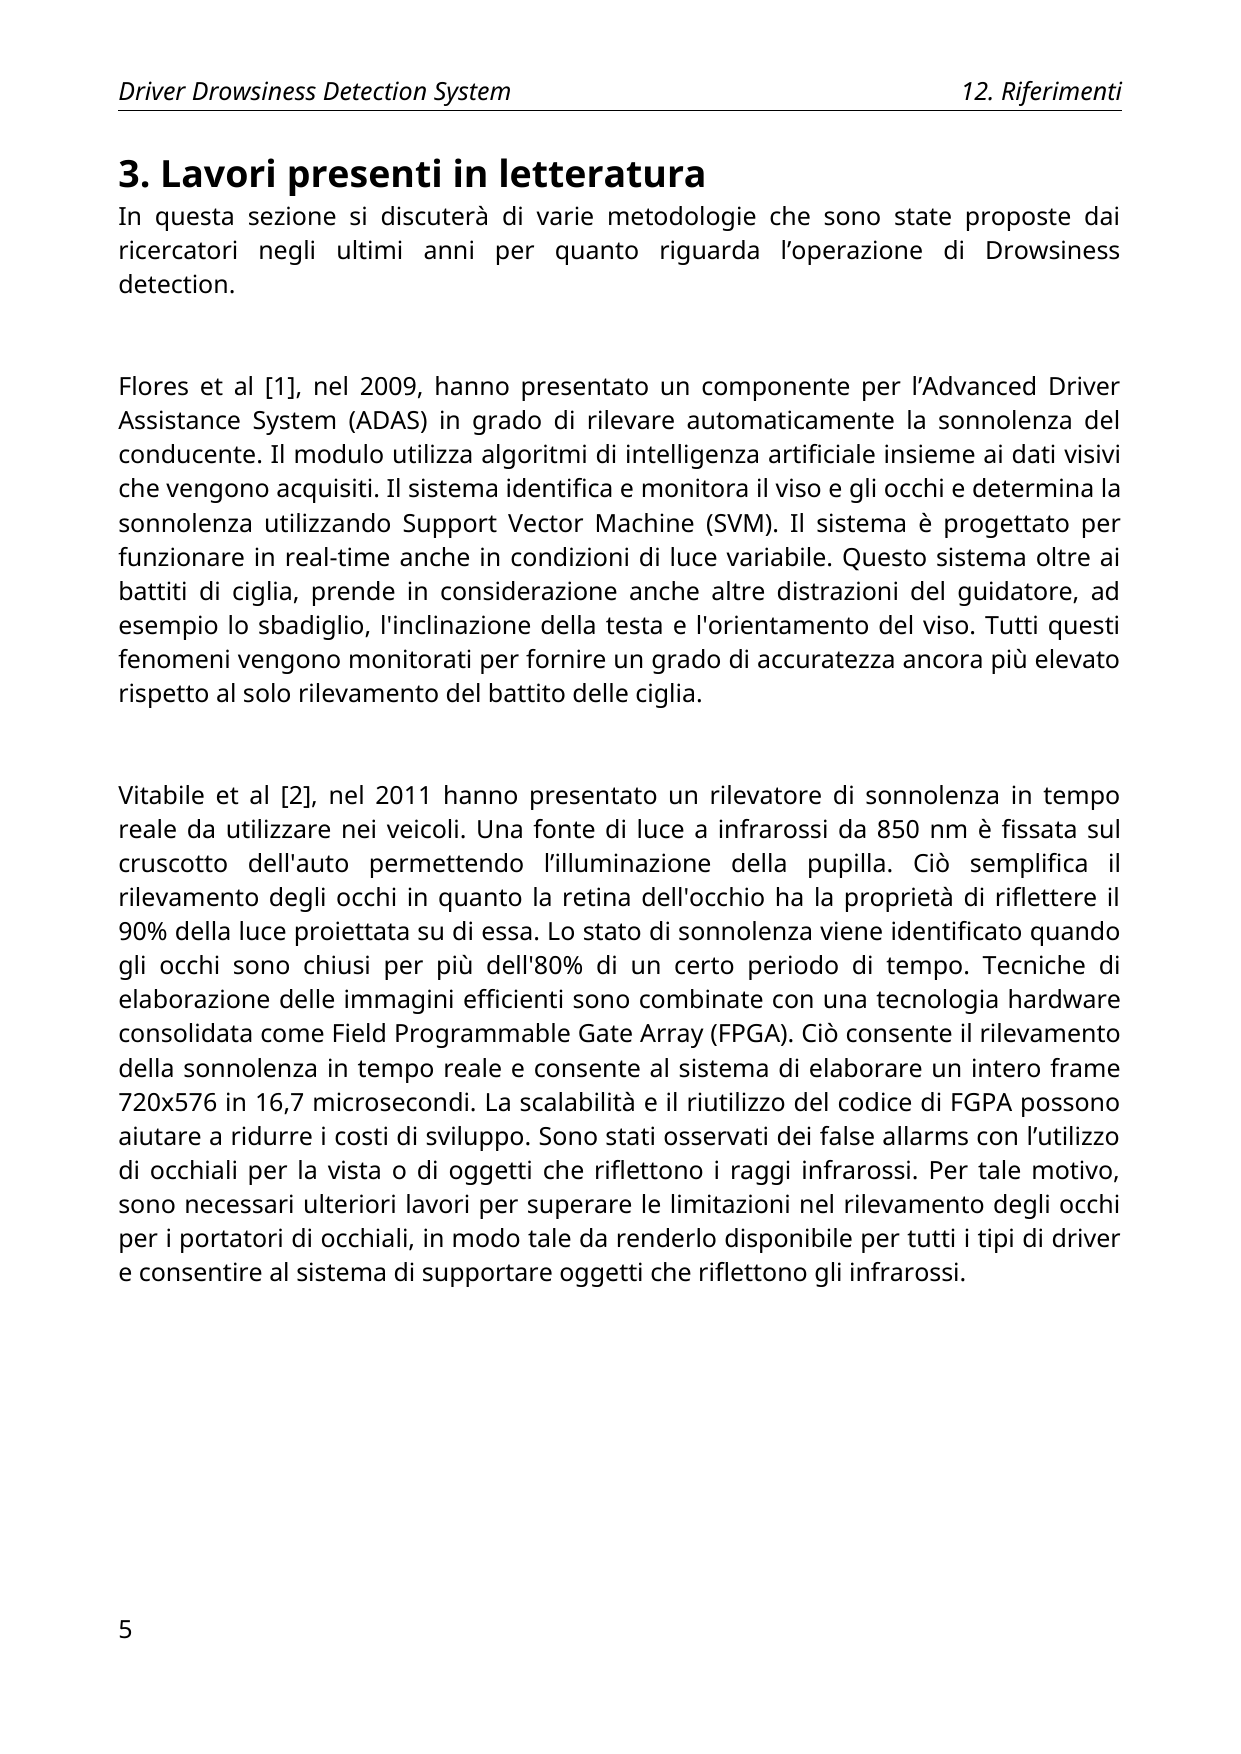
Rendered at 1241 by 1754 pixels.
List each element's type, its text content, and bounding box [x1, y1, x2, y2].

text Vitabile et al [2], nel 2011 hanno presentato un rilevatore di sonnolenza in tempo reale da utilizzare nei veicoli. Una fonte di luce a infrarossi da 850 nm è fissata sul cruscotto dell'auto permettendo l’illuminazione della pupilla. Ciò semplifica il rilevamento degli occhi in quanto la retina dell'occhio ha la proprietà di riflettere il 90% della luce proiettata su di essa. Lo stato di sonnolenza viene identificato quando gli occhi sono chiusi per più dell'80% di un certo periodo di tempo. Tecniche di elaborazione delle immagini efficienti sono combinate con una tecnologia hardware consolidata come Field Programmable Gate Array (FPGA). Ciò consente il rilevamento della sonnolenza in tempo reale e consente al sistema di elaborare un intero frame 720x576 in 16,7 microsecondi. La scalabilità e il riutilizzo del codice di FGPA possono aiutare a ridurre i costi di sviluppo. Sono stati osservati dei false allarms con l’utilizzo di occhiali per la vista o di oggetti che riflettono i raggi infrarossi. Per tale motivo, sono necessari ulteriori lavori per superare le limitazioni nel rilevamento degli occhi per i portatori di occhiali, in modo tale da renderlo disponibile per tutti i tipi di driver e consentire al sistema di supportare oggetti che riflettono gli infrarossi. [118, 778, 1122, 1289]
text In questa sezione si discuterà di varie metodologie che sono state proposte dai ricercatori negli ultimi anni per quanto riguarda l’operazione di Drowsiness detection. [118, 199, 1122, 301]
text Flores et al [1], nel 2009, hanno presentato un componente per l’Advanced Driver Assistance System (ADAS) in grado di rilevare automaticamente la sonnolenza del conducente. Il modulo utilizza algoritmi di intelligenza artificiale insieme ai dati visivi che vengono acquisiti. Il sistema identifica e monitora il viso e gli occhi e determina la sonnolenza utilizzando Support Vector Machine (SVM). Il sistema è progettato per funzionare in real-time anche in condizioni di luce variabile. Questo sistema oltre ai battiti di ciglia, prende in considerazione anche altre distrazioni del guidatore, ad esempio lo sbadiglio, l'inclinazione della testa e l'orientamento del viso. Tutti questi fenomeni vengono monitorati per fornire un grado di accuratezza ancora più elevato rispetto al solo rilevamento del battito delle ciglia. [118, 369, 1122, 709]
subtitle 3. Lavori presenti in letteratura [118, 148, 1122, 199]
